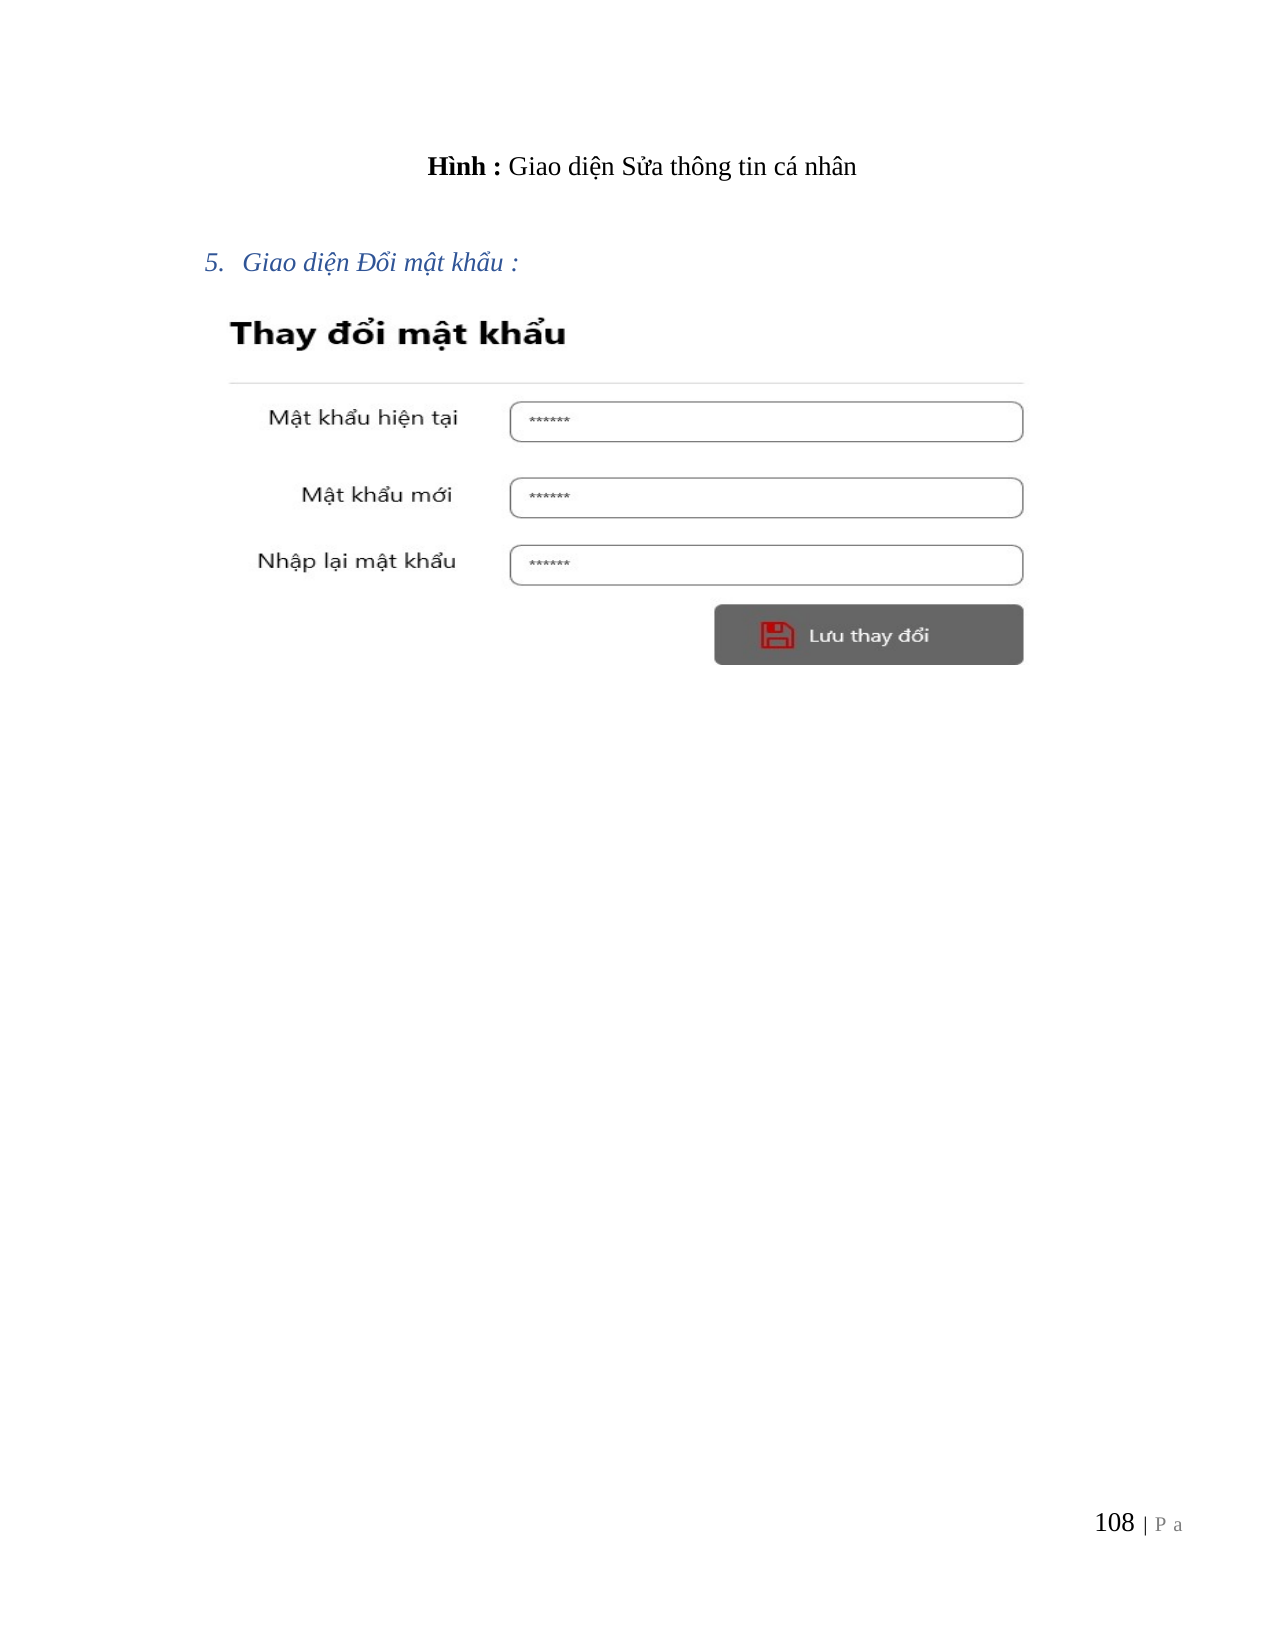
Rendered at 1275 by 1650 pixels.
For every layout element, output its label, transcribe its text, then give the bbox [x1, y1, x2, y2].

subtitle Giao diện Đổi mật khẩu : [204, 246, 1134, 277]
picture [150, 290, 1134, 665]
subtitle Hình : Giao diện Sửa thông tin cá nhân [150, 150, 1134, 181]
